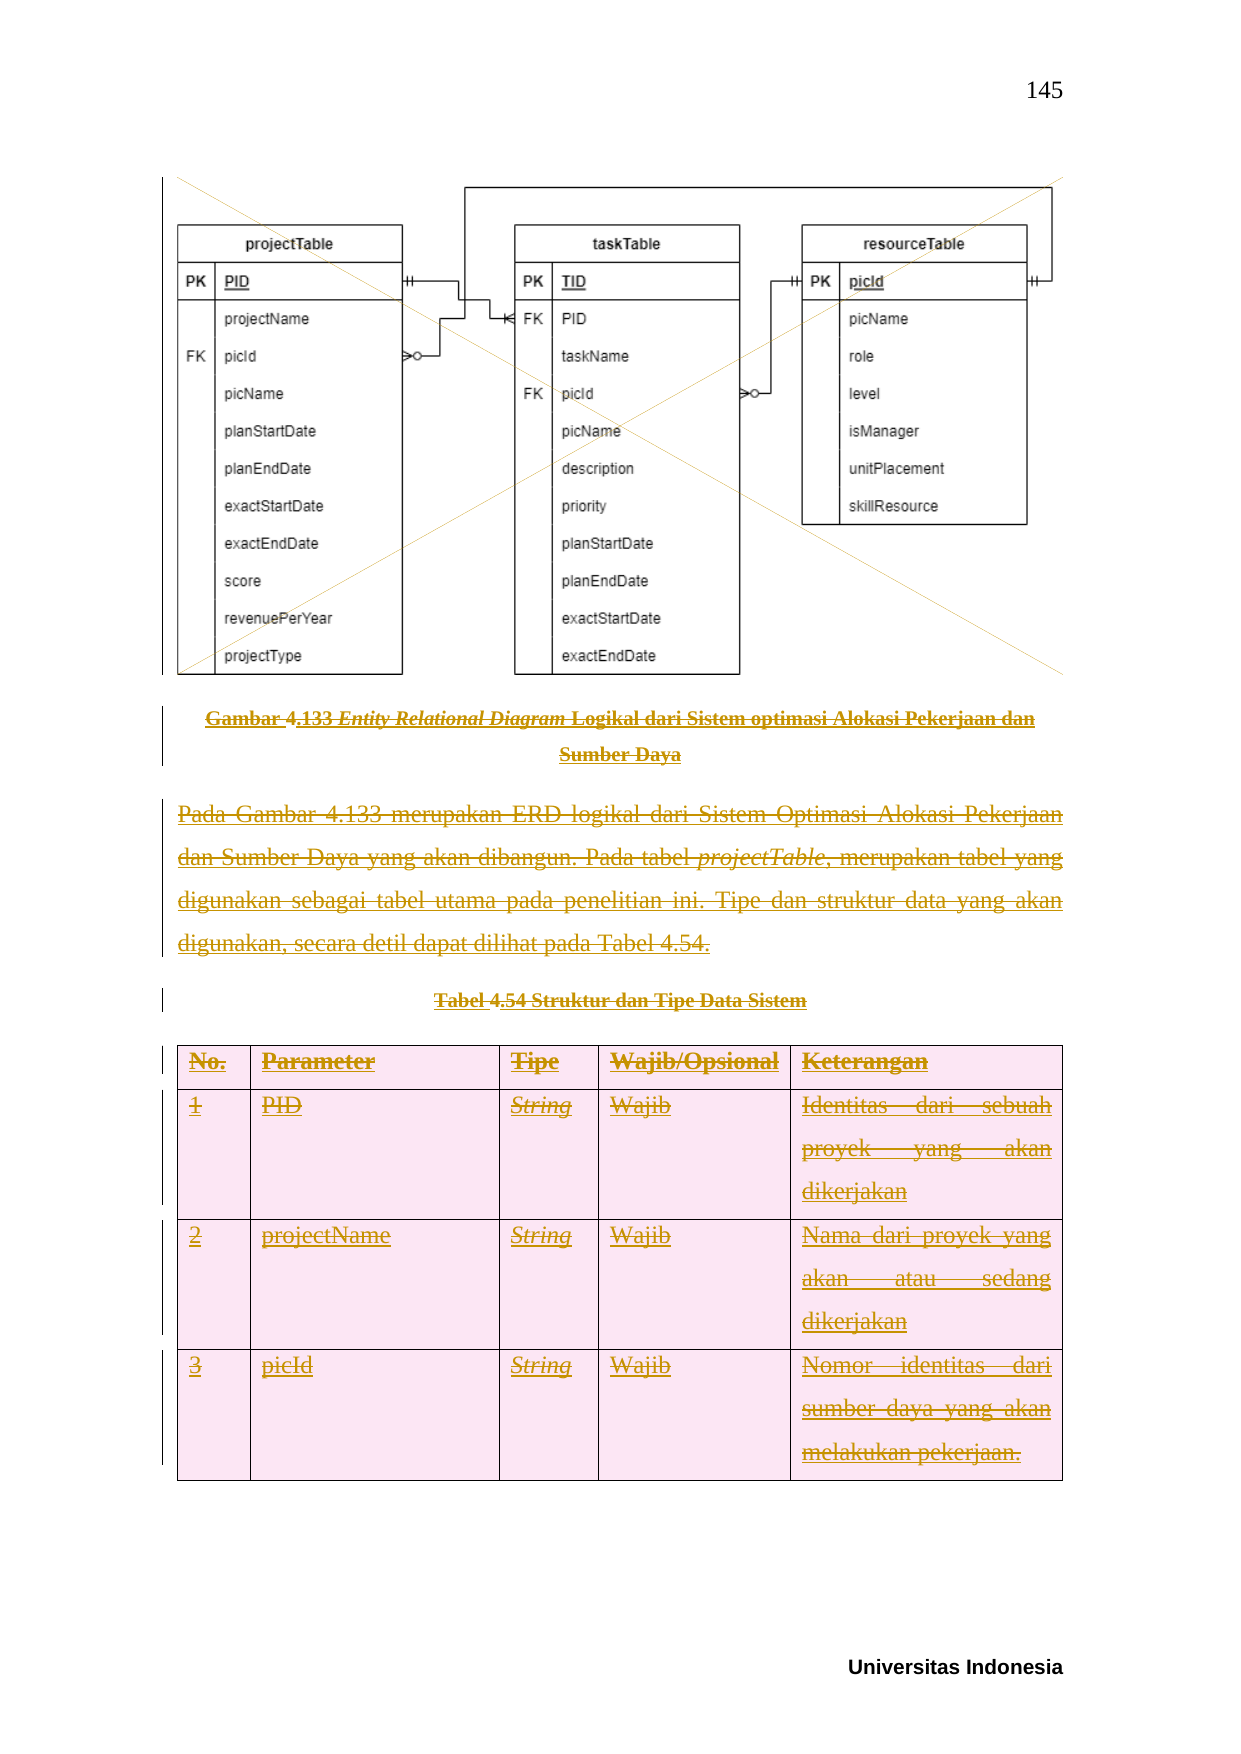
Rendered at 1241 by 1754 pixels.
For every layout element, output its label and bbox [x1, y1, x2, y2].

picture [179, 177, 1061, 425]
picture [622, 178, 1063, 673]
picture [177, 178, 618, 674]
picture [179, 427, 1061, 675]
